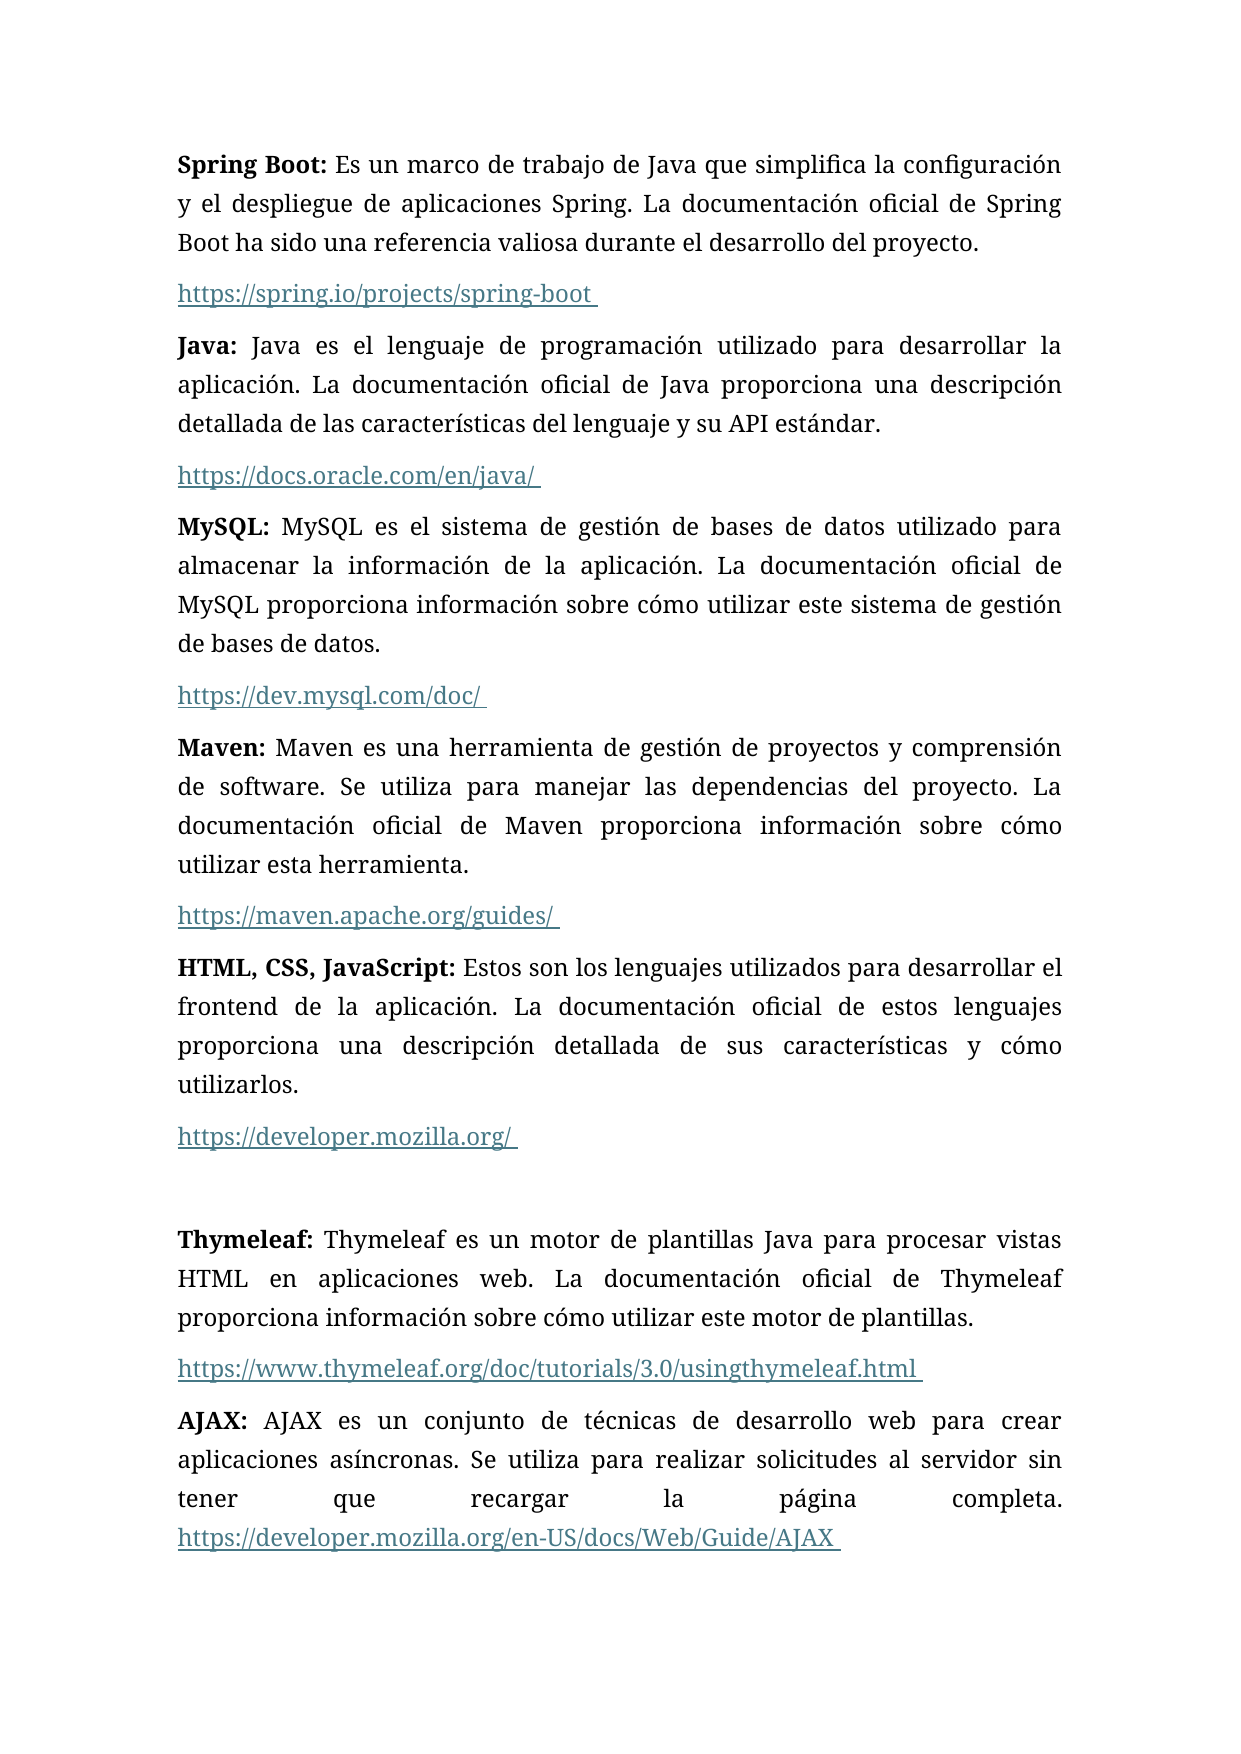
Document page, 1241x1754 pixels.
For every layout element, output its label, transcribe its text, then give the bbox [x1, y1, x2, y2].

text https://maven.apache.org/guides/ [177, 899, 1063, 932]
text Java: Java es el lenguaje de programación utilizado para desarrollar la aplicación. La documentación oficial de Java proporciona una descripción detallada de las características del lenguaje y su API estándar. [177, 329, 1063, 439]
text AJAX: AJAX es un conjunto de técnicas de desarrollo web para crear aplicaciones asíncronas. Se utiliza para realizar solicitudes al servidor sin tener que recargar la página completa. https://developer.mozilla.org/en-US/docs/Web/Guide/AJAX [177, 1404, 1063, 1554]
text Thymeleaf: Thymeleaf es un motor de plantillas Java para procesar vistas HTML en aplicaciones web. La documentación oficial de Thymeleaf proporciona información sobre cómo utilizar este motor de plantillas. [177, 1223, 1063, 1333]
text Spring Boot: Es un marco de trabajo de Java que simplifica la configuración y el despliegue de aplicaciones Spring. La documentación oficial de Spring Boot ha sido una referencia valiosa durante el desarrollo del proyecto. [177, 148, 1063, 258]
text HTML, CSS, JavaScript: Estos son los lenguajes utilizados para desarrollar el frontend de la aplicación. La documentación oficial de estos lenguajes proporciona una descripción detallada de sus características y cómo utilizarlos. [177, 951, 1063, 1101]
text https://spring.io/projects/spring-boot [177, 277, 1063, 310]
text Maven: Maven es una herramienta de gestión de proyectos y comprensión de software. Se utiliza para manejar las dependencias del proyecto. La documentación oficial de Maven proporciona información sobre cómo utilizar esta herramienta. [177, 730, 1063, 880]
text https://dev.mysql.com/doc/ [177, 679, 1063, 711]
text https://www.thymeleaf.org/doc/tutorials/3.0/usingthymeleaf.html [177, 1352, 1063, 1385]
text https://developer.mozilla.org/ [177, 1119, 1063, 1152]
text https://docs.oracle.com/en/java/ [177, 458, 1063, 491]
text MySQL: MySQL es el sistema de gestión de bases de datos utilizado para almacenar la información de la aplicación. La documentación oficial de MySQL proporciona información sobre cómo utilizar este sistema de gestión de bases de datos. [177, 510, 1063, 660]
